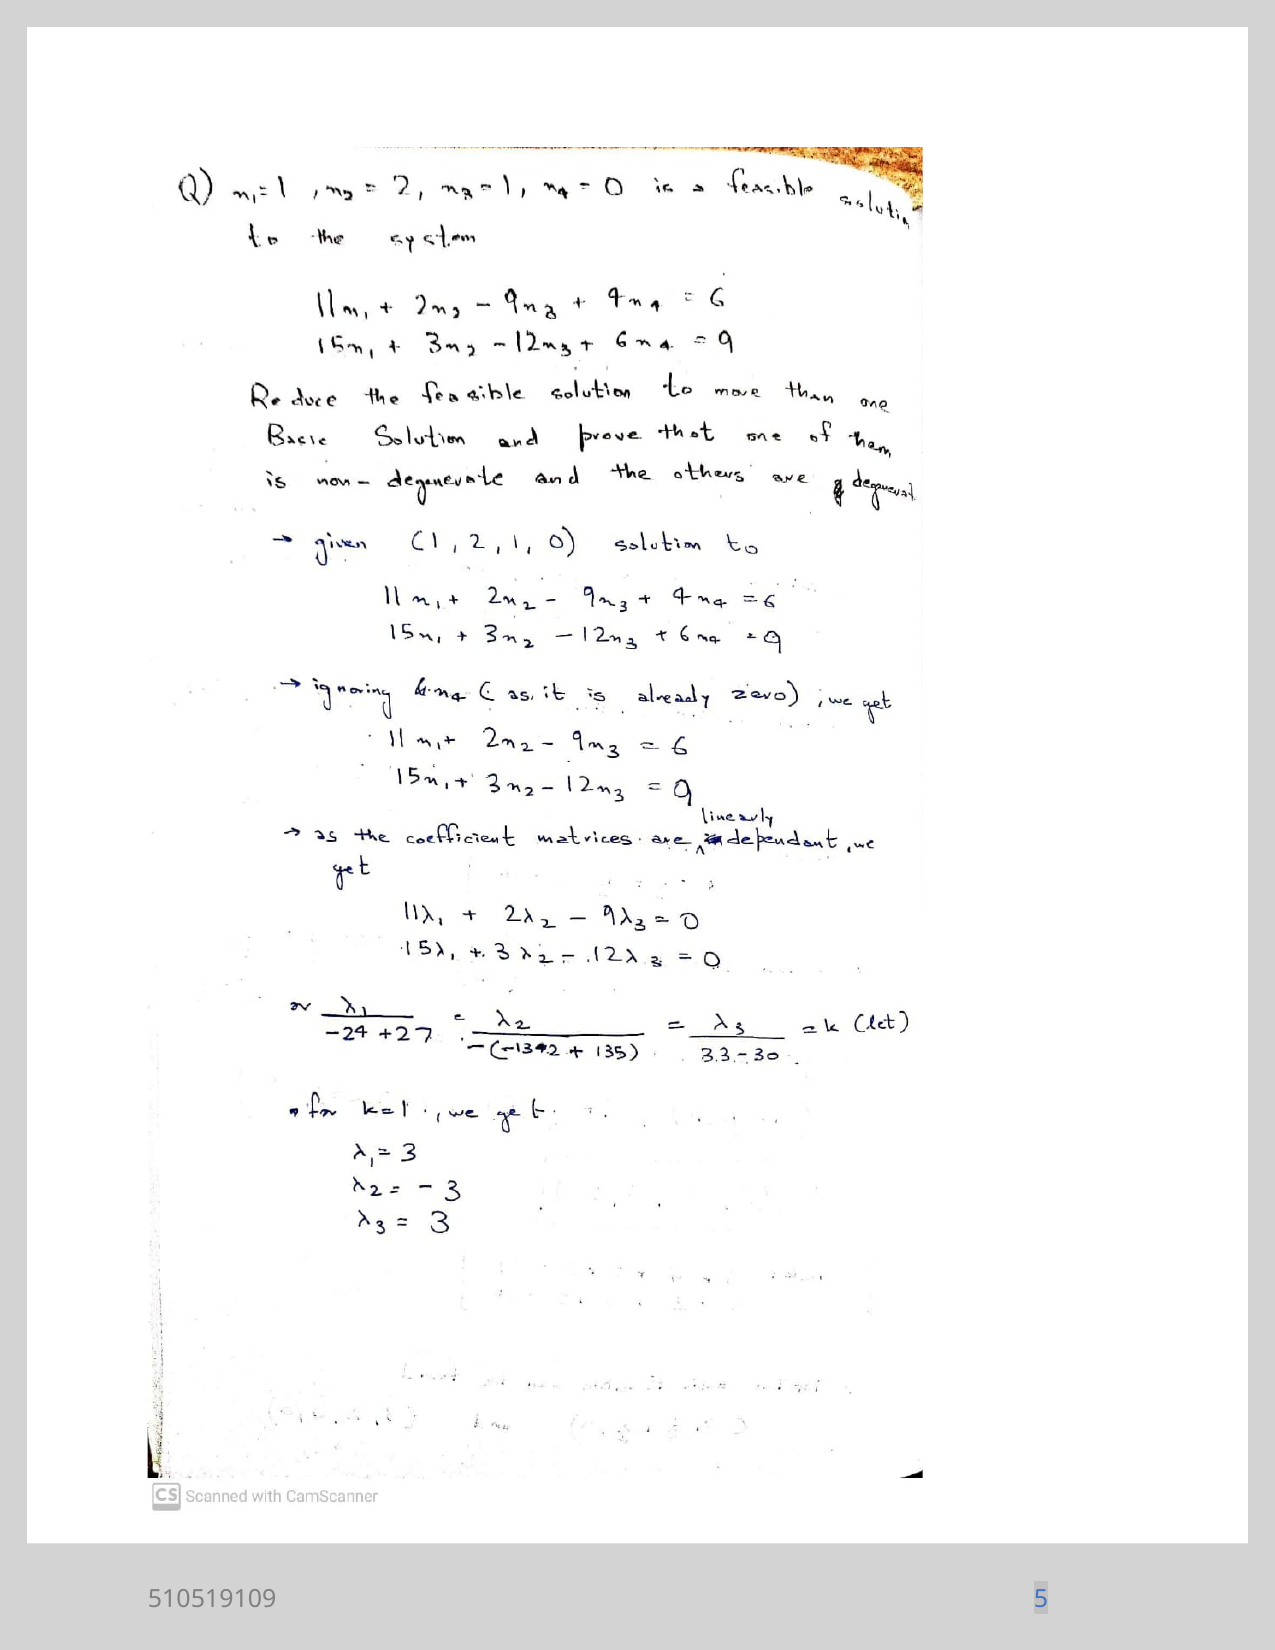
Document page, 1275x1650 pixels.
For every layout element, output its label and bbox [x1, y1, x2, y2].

picture [147, 147, 923, 1515]
